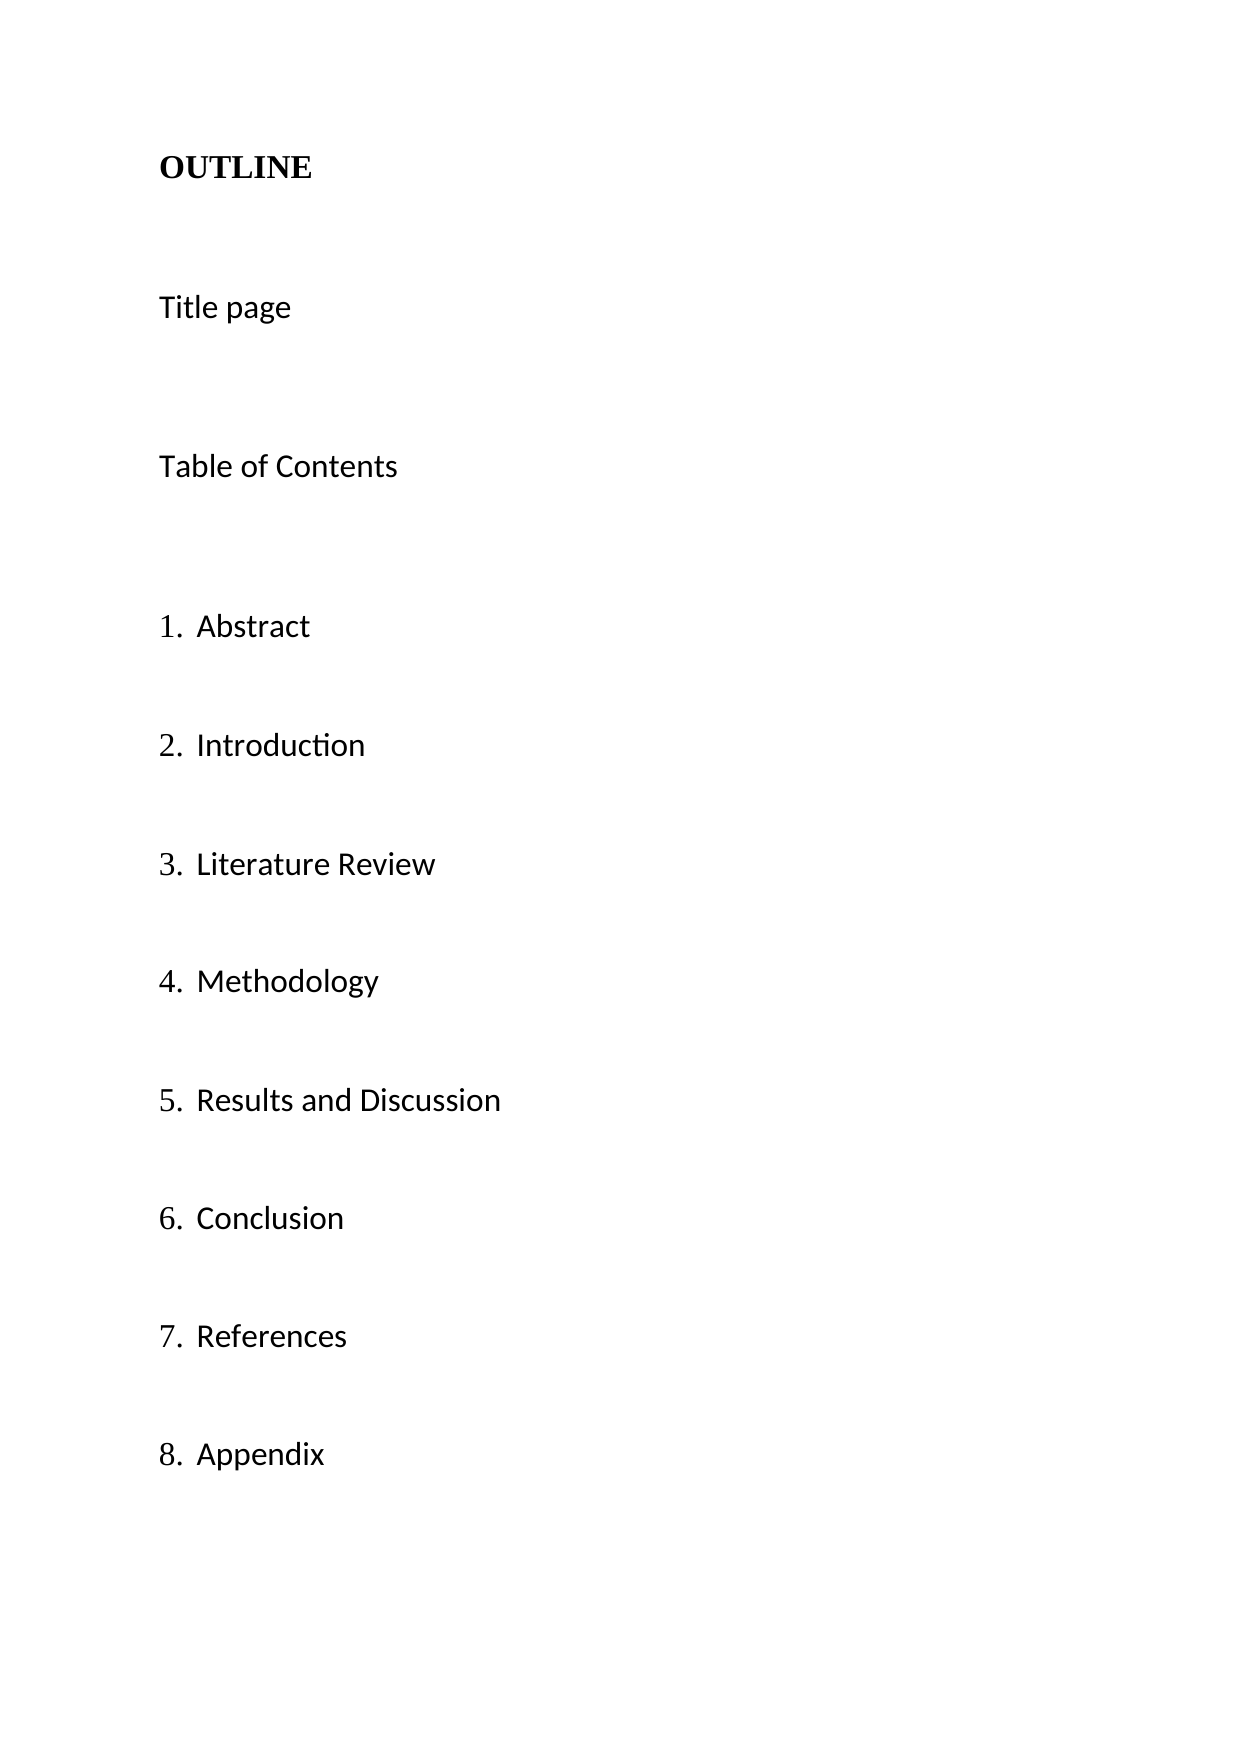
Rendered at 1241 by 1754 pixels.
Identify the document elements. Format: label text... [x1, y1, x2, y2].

subtitle OUTLINE [159, 148, 1093, 186]
text Title page [159, 286, 1093, 327]
list Abstract [159, 605, 1093, 646]
list Literature Review [159, 843, 1093, 883]
list Appendix [159, 1433, 1093, 1474]
list Conclusion [159, 1197, 1093, 1237]
list Results and Discussion [159, 1079, 1093, 1120]
list Methodology [159, 960, 1093, 1001]
list Introduction [159, 724, 1093, 765]
list References [159, 1315, 1093, 1356]
text Table of Contents [159, 445, 1093, 486]
